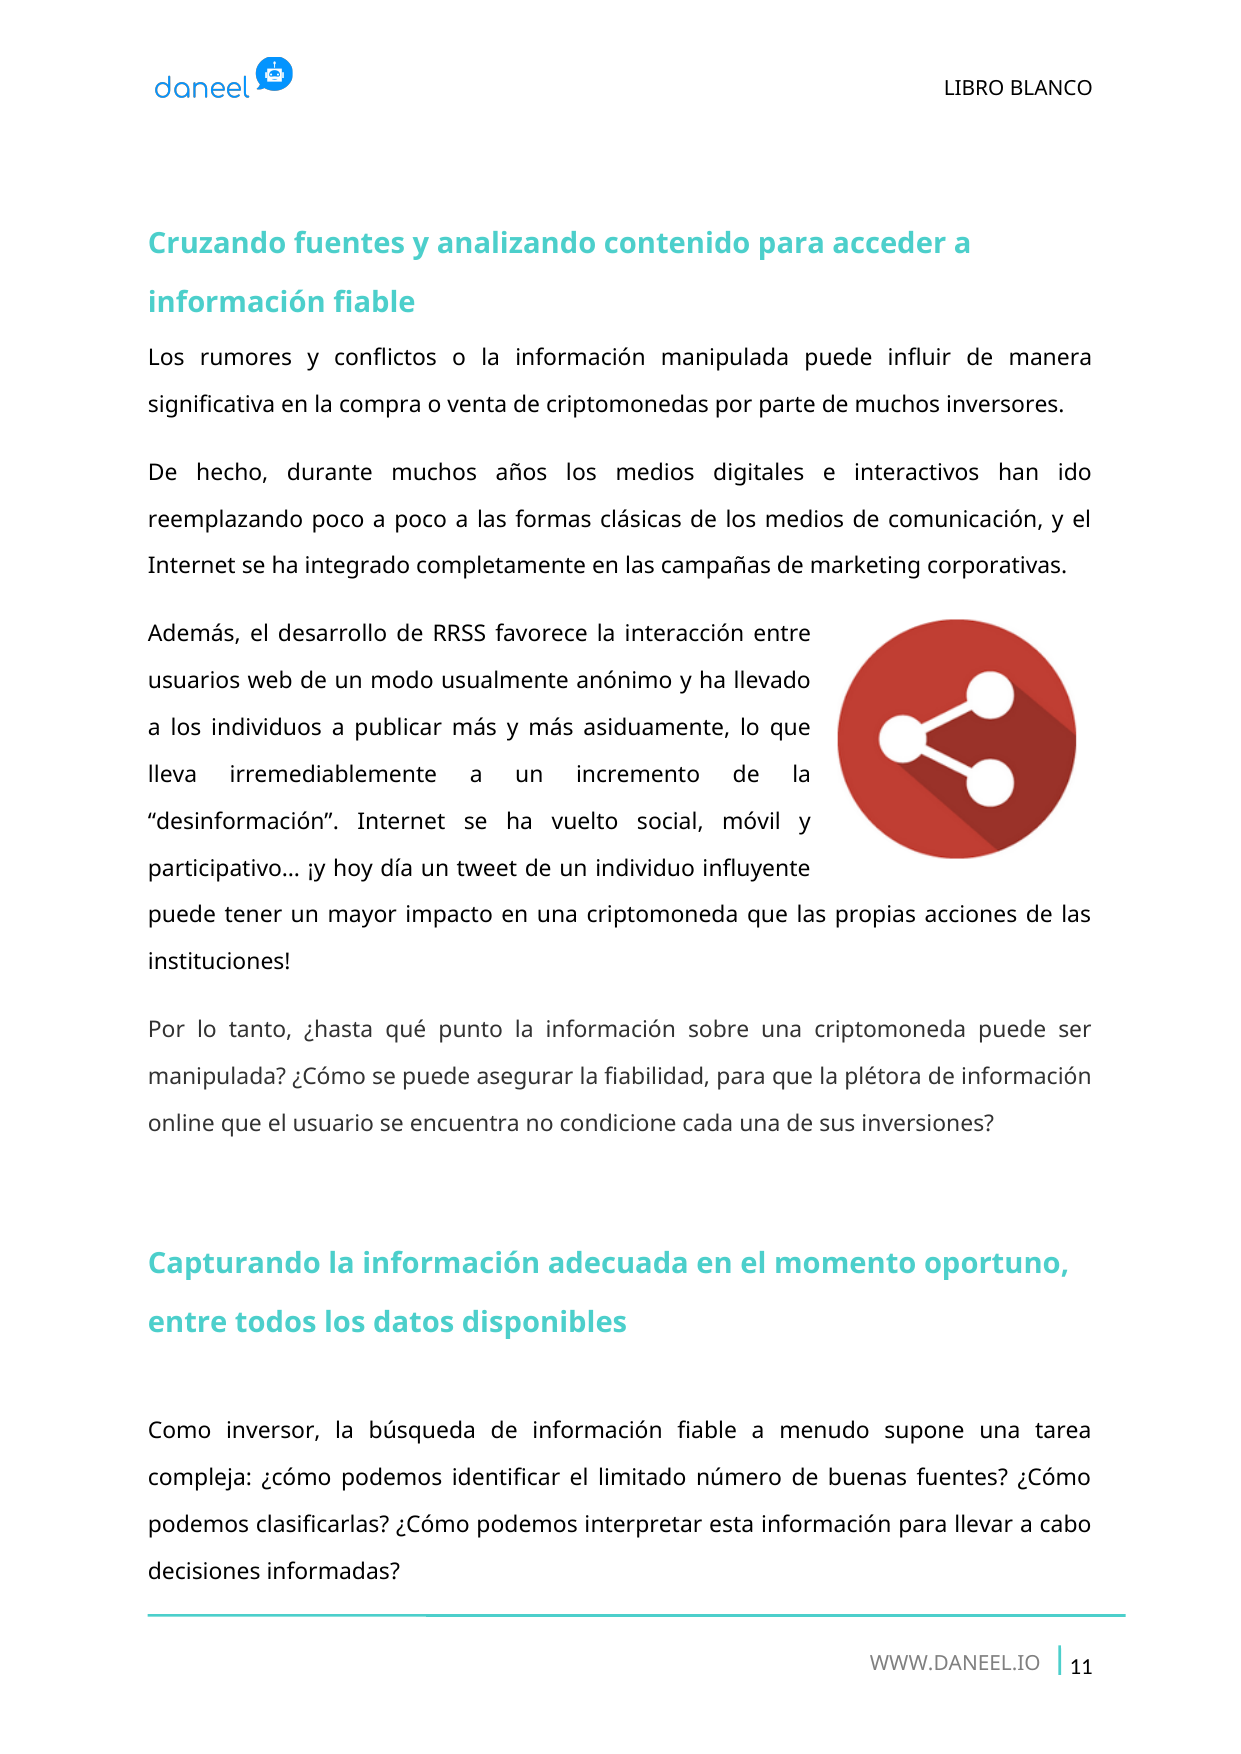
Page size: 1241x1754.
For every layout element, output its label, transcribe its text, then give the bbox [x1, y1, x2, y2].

picture [830, 617, 1096, 864]
text Por lo tanto, ¿hasta qué punto la información sobre una criptomoneda puede ser manipulada? ¿Cómo se puede asegurar la fiabilidad, para que la plétora de información online que el usuario se encuentra no condicione cada una de sus inversiones? [148, 1013, 1093, 1138]
text Los rumores y conflictos o la información manipulada puede influir de manera significativa en la compra o venta de criptomonedas por parte de muchos inversores. [148, 341, 1093, 419]
subtitle Cruzando fuentes y analizando contenido para acceder a información fiable [148, 222, 1092, 321]
text Como inversor, la búsqueda de información fiable a menudo supone una tarea compleja: ¿cómo podemos identificar el limitado número de buenas fuentes? ¿Cómo podemos clasificarlas? ¿Cómo podemos interpretar esta información para llevar a cabo decisiones informadas? [148, 1414, 1093, 1586]
subtitle Capturando la información adecuada en el momento oportuno, entre todos los datos disponibles [148, 1242, 1092, 1341]
text De hecho, durante muchos años los medios digitales e interactivos han ido reemplazando poco a poco a las formas clásicas de los medios de comunicación, y el Internet se ha integrado completamente en las campañas de marketing corporativas. [148, 456, 1093, 581]
picture [155, 57, 293, 98]
text Además, el desarrollo de RRSS favorece la interacción entre usuarios web de un modo usualmente anónimo y ha llevado a los individuos a publicar más y más asiduamente, lo que lleva irremediablemente a un incremento de la “desinformación”. Internet se ha vuelto social, móvil y participativo… ¡y hoy día un tweet de un individuo influyente puede tener un mayor impacto en una criptomoneda que las propias acciones de las instituciones! [148, 617, 1093, 977]
